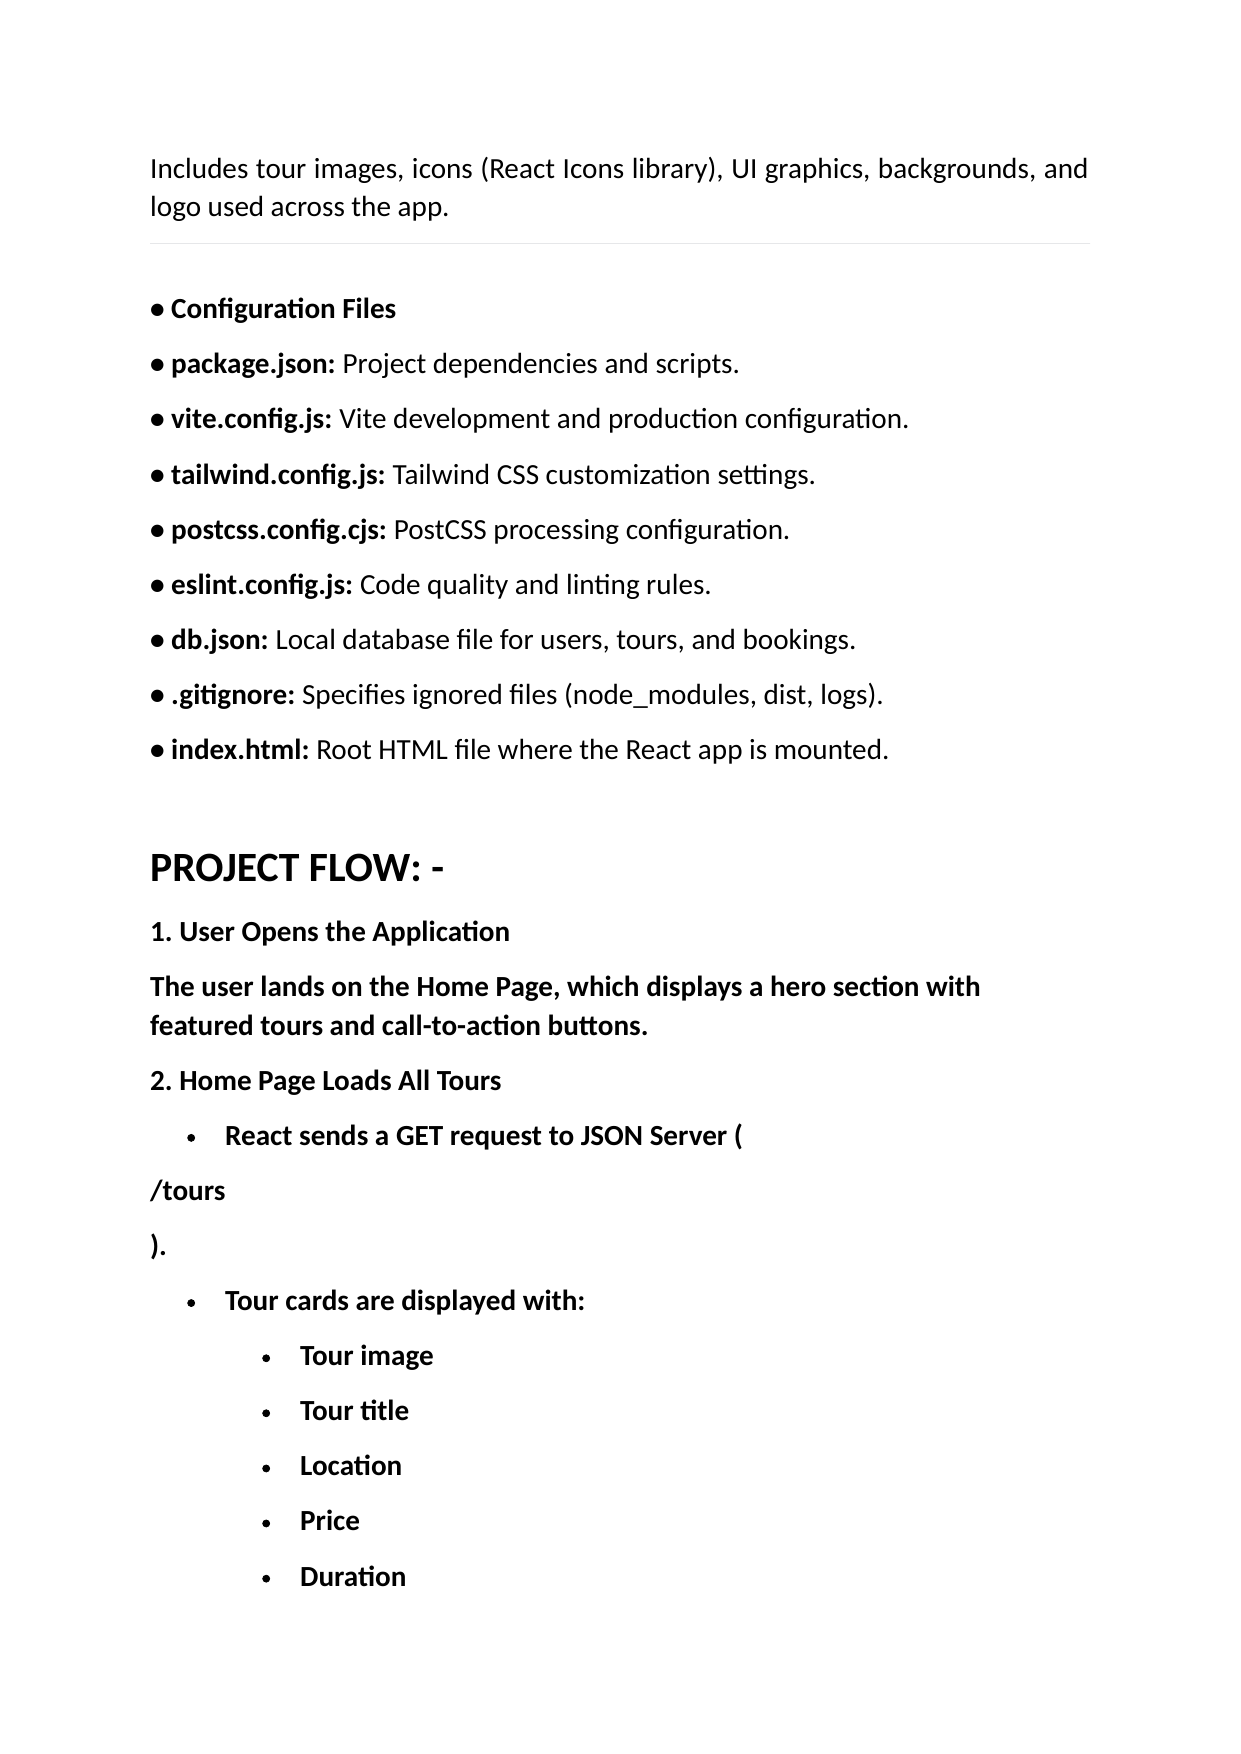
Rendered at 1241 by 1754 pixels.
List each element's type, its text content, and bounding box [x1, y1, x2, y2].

list Duration [262, 1558, 1090, 1593]
text • index.html: Root HTML file where the React app is mounted. [150, 731, 1090, 767]
text 2. Home Page Loads All Tours [150, 1062, 1090, 1097]
list Tour cards are displayed with: [187, 1282, 1090, 1318]
text ). [150, 1227, 1090, 1263]
text • package.json: Project dependencies and scripts. [150, 346, 1090, 381]
list Location [262, 1447, 1090, 1483]
text • db.json: Local database file for users, tours, and bookings. [150, 621, 1090, 657]
text • .gitignore: Specifies ignored files (node_modules, dist, logs). [150, 676, 1090, 712]
text • postcss.config.cjs: PostCSS processing configuration. [150, 511, 1090, 546]
text 1. User Opens the Application [150, 913, 1090, 949]
text • vite.config.js: Vite development and production configuration. [150, 401, 1090, 436]
list Tour title [262, 1392, 1090, 1428]
text • eslint.config.js: Code quality and linting rules. [150, 566, 1090, 602]
text • tailwind.config.js: Tailwind CSS customization settings. [150, 456, 1090, 491]
text /tours [150, 1172, 1090, 1207]
list Price [262, 1502, 1090, 1538]
text • Configuration Files [150, 290, 1090, 326]
text PROJECT FLOW: - [150, 841, 1090, 892]
list React sends a GET request to JSON Server ( [187, 1117, 1090, 1152]
text The user lands on the Home Page, which displays a hero section with featured tours and call-to-action buttons. [150, 968, 1090, 1042]
list Tour image [262, 1337, 1090, 1373]
text Includes tour images, icons (React Icons library), UI graphics, backgrounds, and logo used across the app. [150, 150, 1090, 224]
